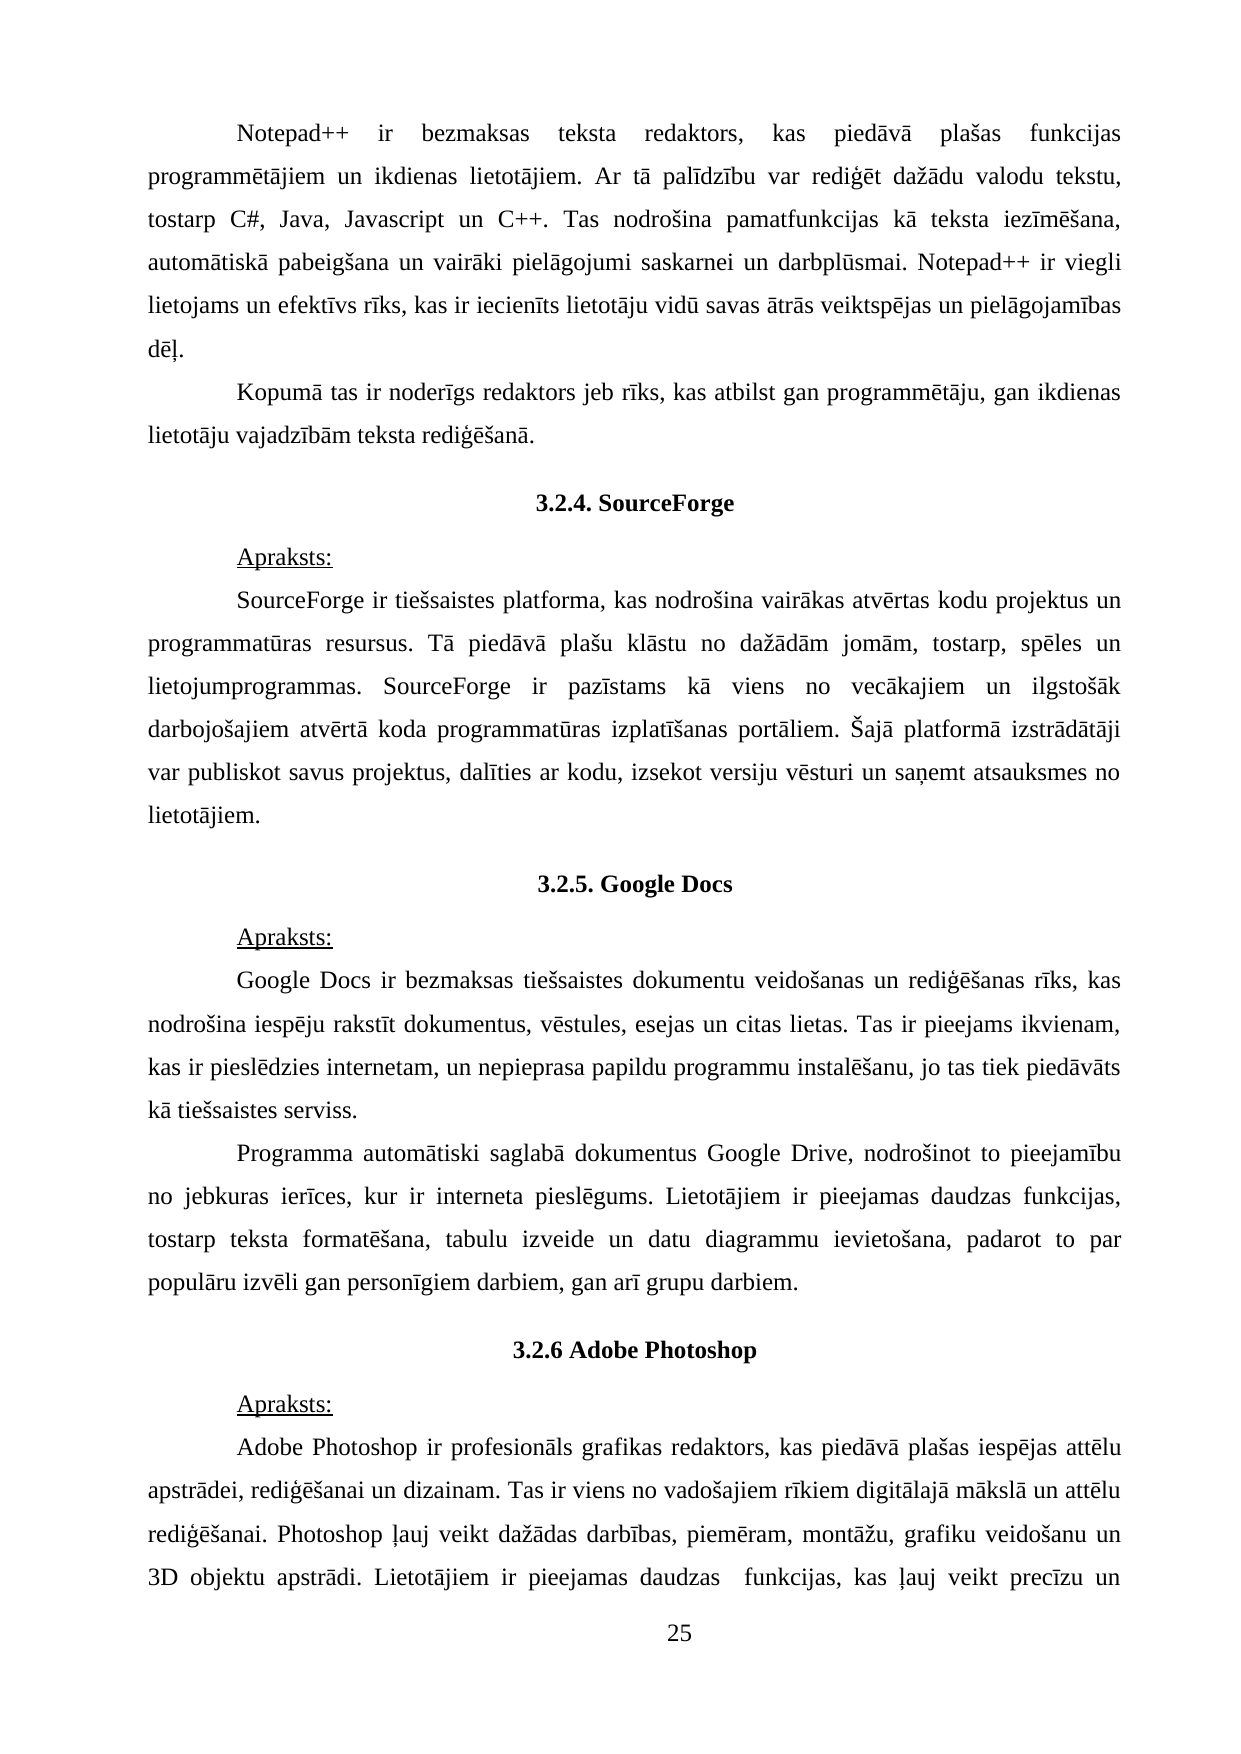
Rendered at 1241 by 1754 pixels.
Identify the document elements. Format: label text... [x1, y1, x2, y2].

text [148, 1432, 1122, 1591]
text Apraksts: [148, 922, 1122, 951]
text SourceForge ir tiešsaistes platforma, kas nodrošina vairākas atvērtas kodu projektus un programmatūras resursus. Tā piedāvā plašu klāstu no dažādām jomām, tostarp, spēles un lietojumprogrammas. SourceForge ir pazīstams kā viens no vecākajiem un ilgstošāk darbojošajiem atvērtā koda programmatūras izplatīšanas portāliem. Šajā platformā izstrādātāji var publiskot savus projektus, dalīties ar kodu, izsekot versiju vēsturi un saņemt atsauksmes no lietotājiem. [148, 585, 1122, 829]
text Google Docs ir bezmaksas tiešsaistes dokumentu veidošanas un rediģēšanas rīks, kas nodrošina iespēju rakstīt dokumentus, vēstules, esejas un citas lietas. Tas ir pieejams ikvienam, kas ir pieslēdzies internetam, un nepieprasa papildu programmu instalēšanu, jo tas tiek piedāvāts kā tiešsaistes serviss. [148, 966, 1122, 1124]
subtitle 3.2.6 Adobe Photoshop [148, 1336, 1122, 1364]
text Programma automātiski saglabā dokumentus Google Drive, nodrošinot to pieejamību no jebkuras ierīces, kur ir interneta pieslēgums. Lietotājiem ir pieejamas daudzas funkcijas, tostarp teksta formatēšana, tabulu izveide un datu diagrammu ievietošana, padarot to par populāru izvēli gan personīgiem darbiem, gan arī grupu darbiem. [148, 1138, 1122, 1296]
subtitle 3.2.5. Google Docs [148, 869, 1122, 897]
subtitle 3.2.4. SourceForge [148, 488, 1122, 517]
text Kopumā tas ir noderīgs redaktors jeb rīks, kas atbilst gan programmētāju, gan ikdienas lietotāju vajadzībām teksta rediģēšanā. [148, 377, 1122, 449]
text Apraksts: [148, 542, 1122, 571]
text Apraksts: [148, 1389, 1122, 1418]
text Notepad++ ir bezmaksas teksta redaktors, kas piedāvā plašas funkcijas programmētājiem un ikdienas lietotājiem. Ar tā palīdzību var rediģēt dažādu valodu tekstu, tostarp C#, Java, Javascript un C++. Tas nodrošina pamatfunkcijas kā teksta iezīmēšana, automātiskā pabeigšana un vairāki pielāgojumi saskarnei un darbplūsmai. Notepad++ ir viegli lietojams un efektīvs rīks, kas ir iecienīts lietotāju vidū savas ātrās veiktspējas un pielāgojamības dēļ. [148, 118, 1122, 362]
